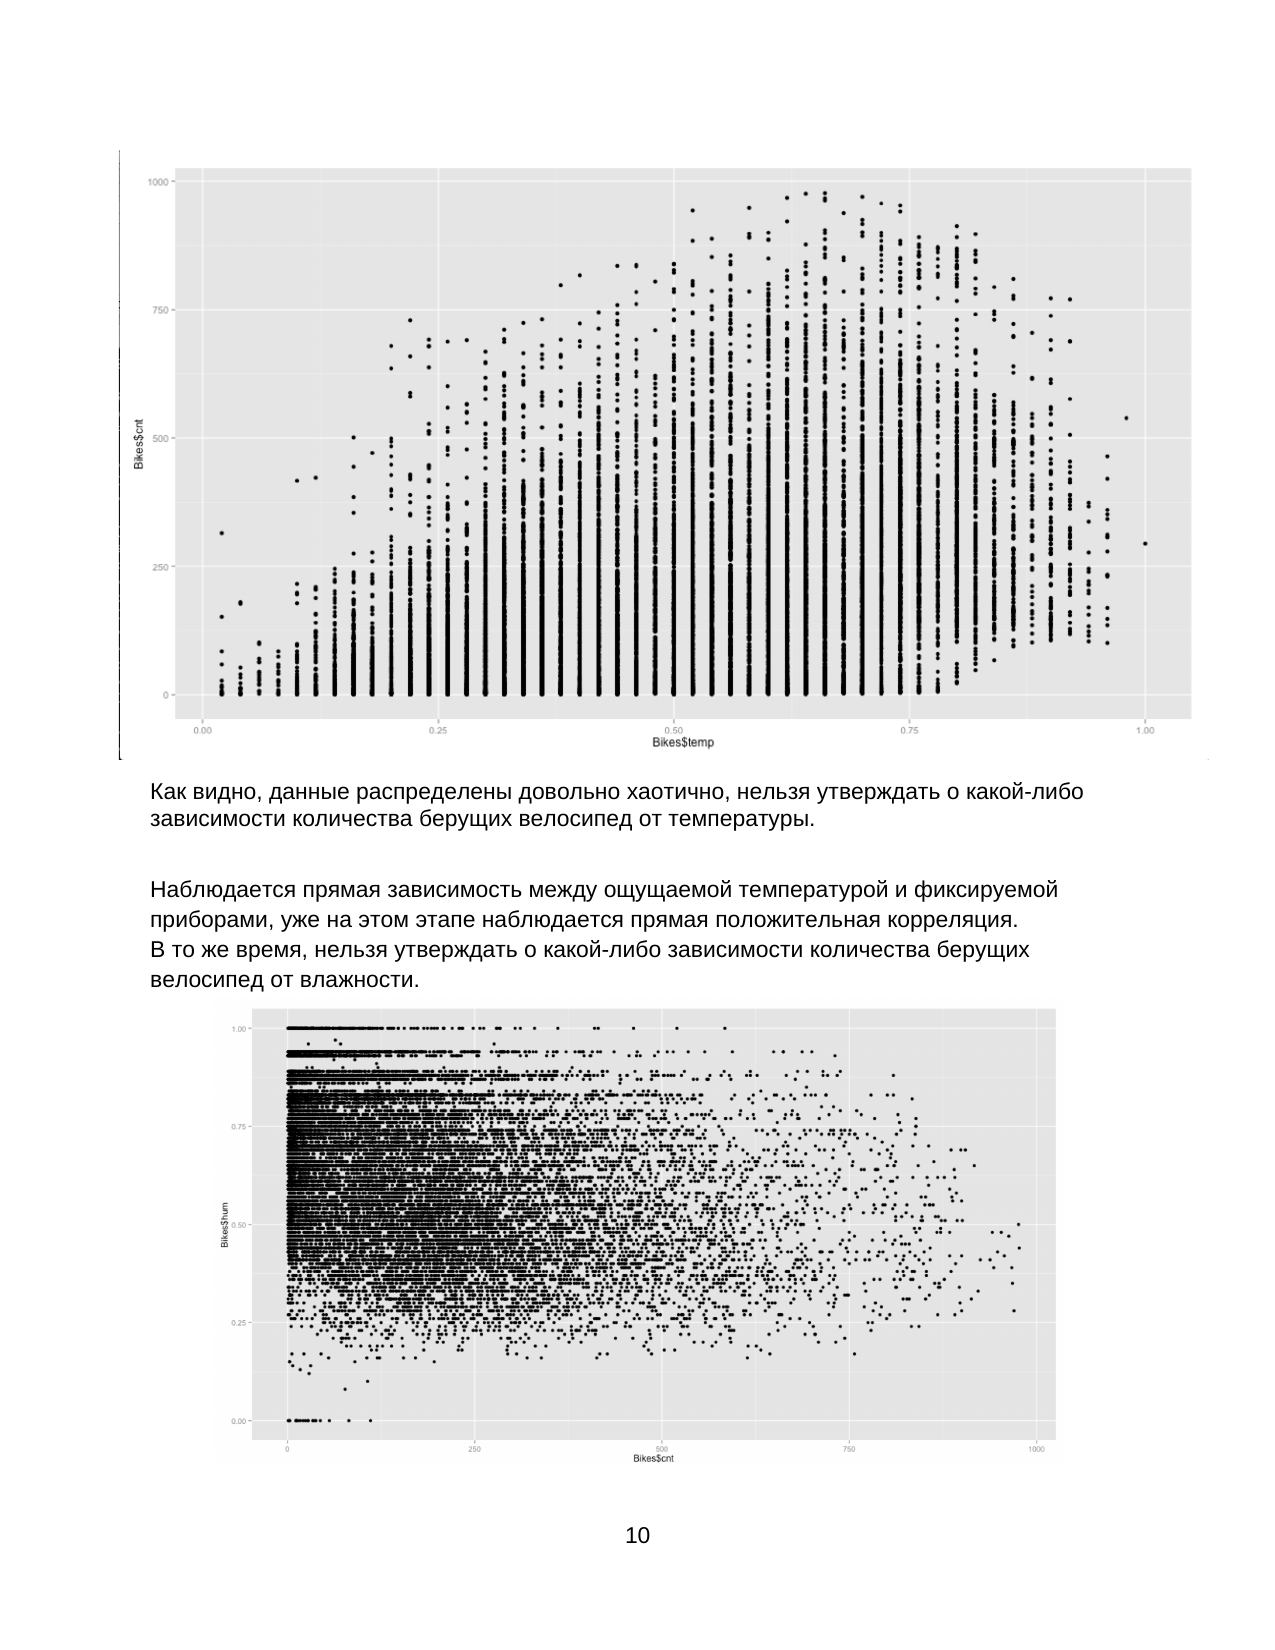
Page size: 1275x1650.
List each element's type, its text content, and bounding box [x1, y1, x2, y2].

text Как видно, данные распределены довольно хаотично, нельзя утверждать о какой-либо зависимости количества берущих велосипед от температуры. [150, 760, 1117, 831]
text Наблюдается прямая зависимость между ощущаемой температурой и фиксируемой приборами, уже на этом этапе наблюдается прямая положительная корреляция. [150, 876, 1125, 932]
picture [118, 150, 1209, 760]
picture [213, 996, 1062, 1463]
text В то же время, нельзя утверждать о какой-либо зависимости количества берущих велосипед от влажности. [150, 936, 1125, 993]
